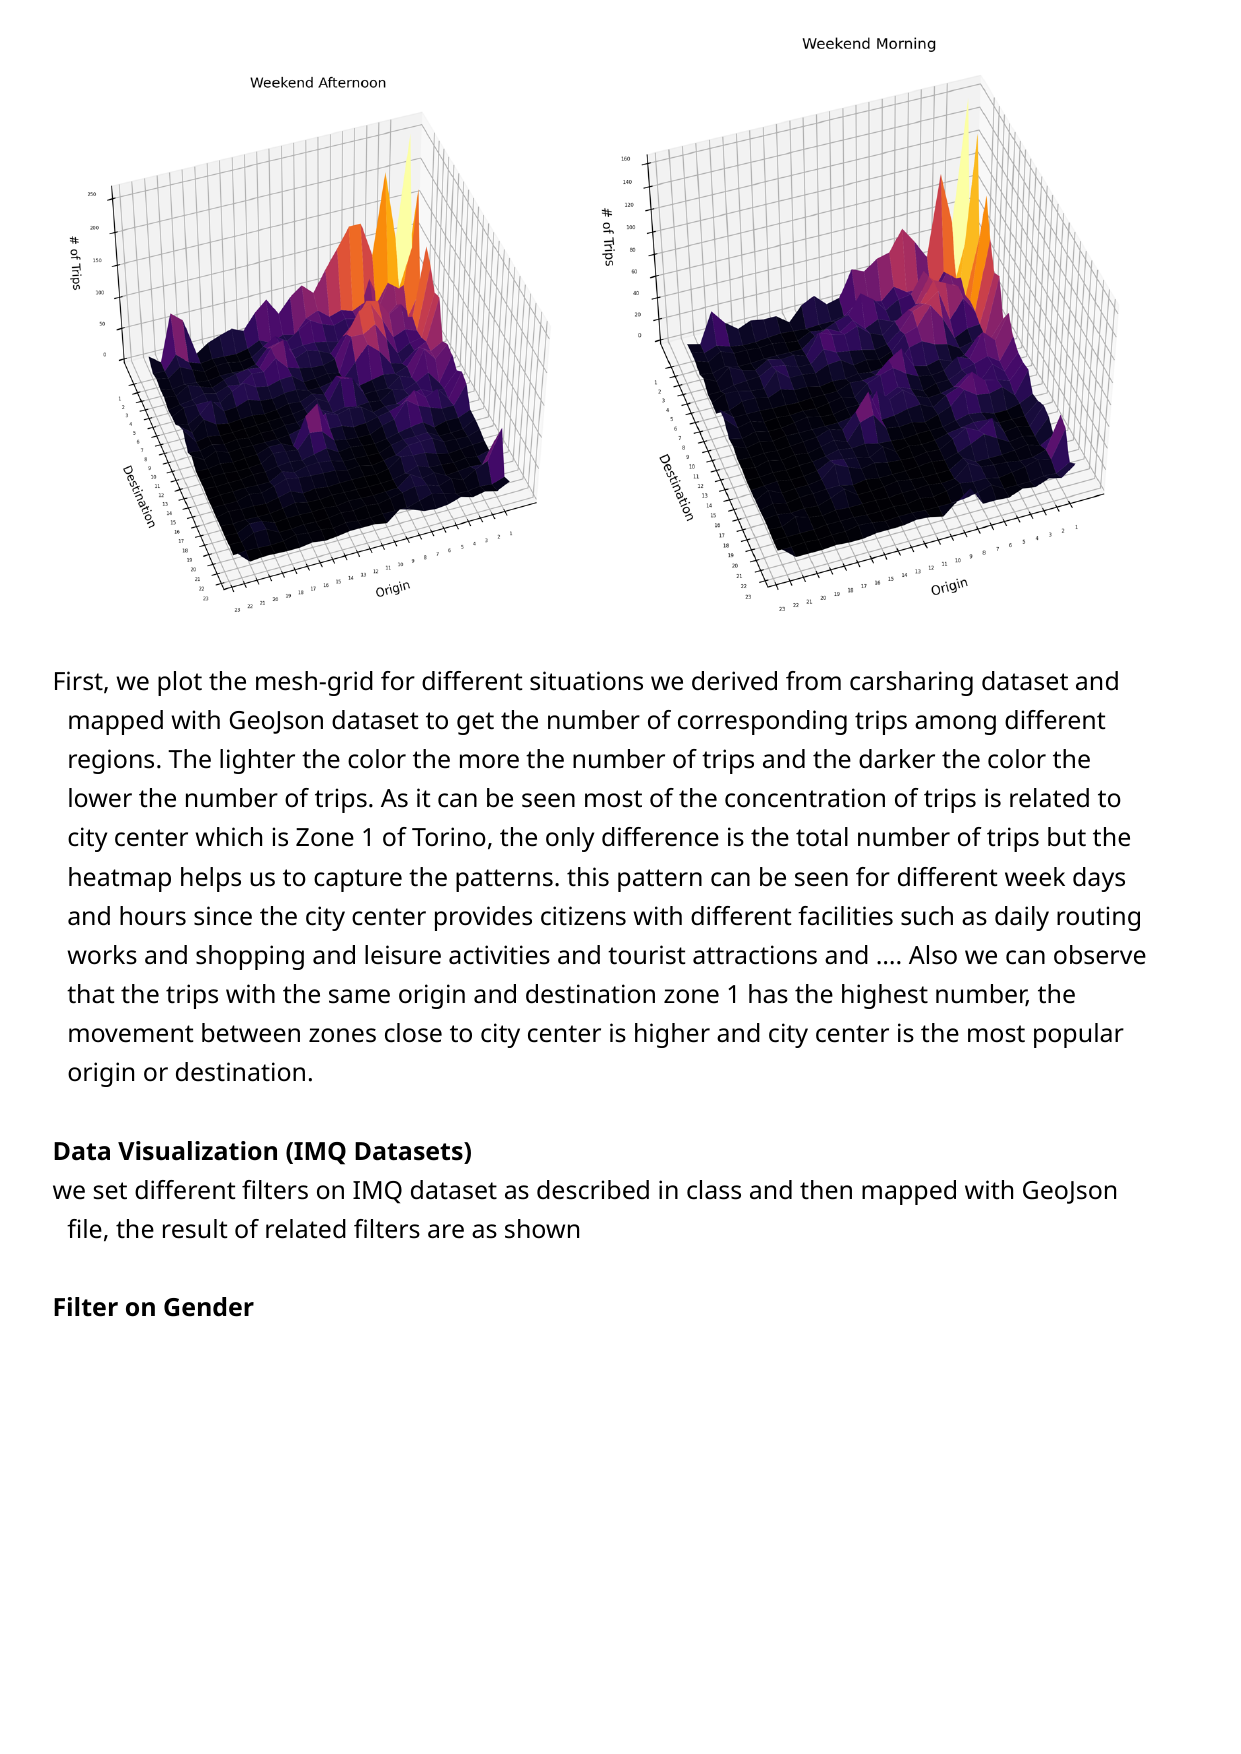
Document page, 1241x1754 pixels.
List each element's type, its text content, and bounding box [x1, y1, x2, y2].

list Filter on Gender [52, 1290, 1160, 1324]
list Data Visualization (IMQ Datasets) [52, 1133, 1160, 1167]
list we set different filters on IMQ dataset as described in class and then mapped with GeoJson file, the result of related filters are as shown [52, 1173, 1160, 1246]
picture [52, 28, 1155, 621]
list First, we plot the mesh-grid for different situations we derived from carsharing dataset and mapped with GeoJson dataset to get the number of corresponding trips among different regions. The lighter the color the more the number of trips and the darker the color the lower the number of trips. As it can be seen most of the concentration of trips is related to city center which is Zone 1 of Torino, the only difference is the total number of trips but the heatmap helps us to capture the patterns. this pattern can be seen for different week days and hours since the city center provides citizens with different facilities such as daily routing works and shopping and leisure activities and tourist attractions and …. Also we can observe that the trips with the same origin and destination zone 1 has the highest number, the movement between zones close to city center is higher and city center is the most popular origin or destination. [52, 663, 1160, 1089]
